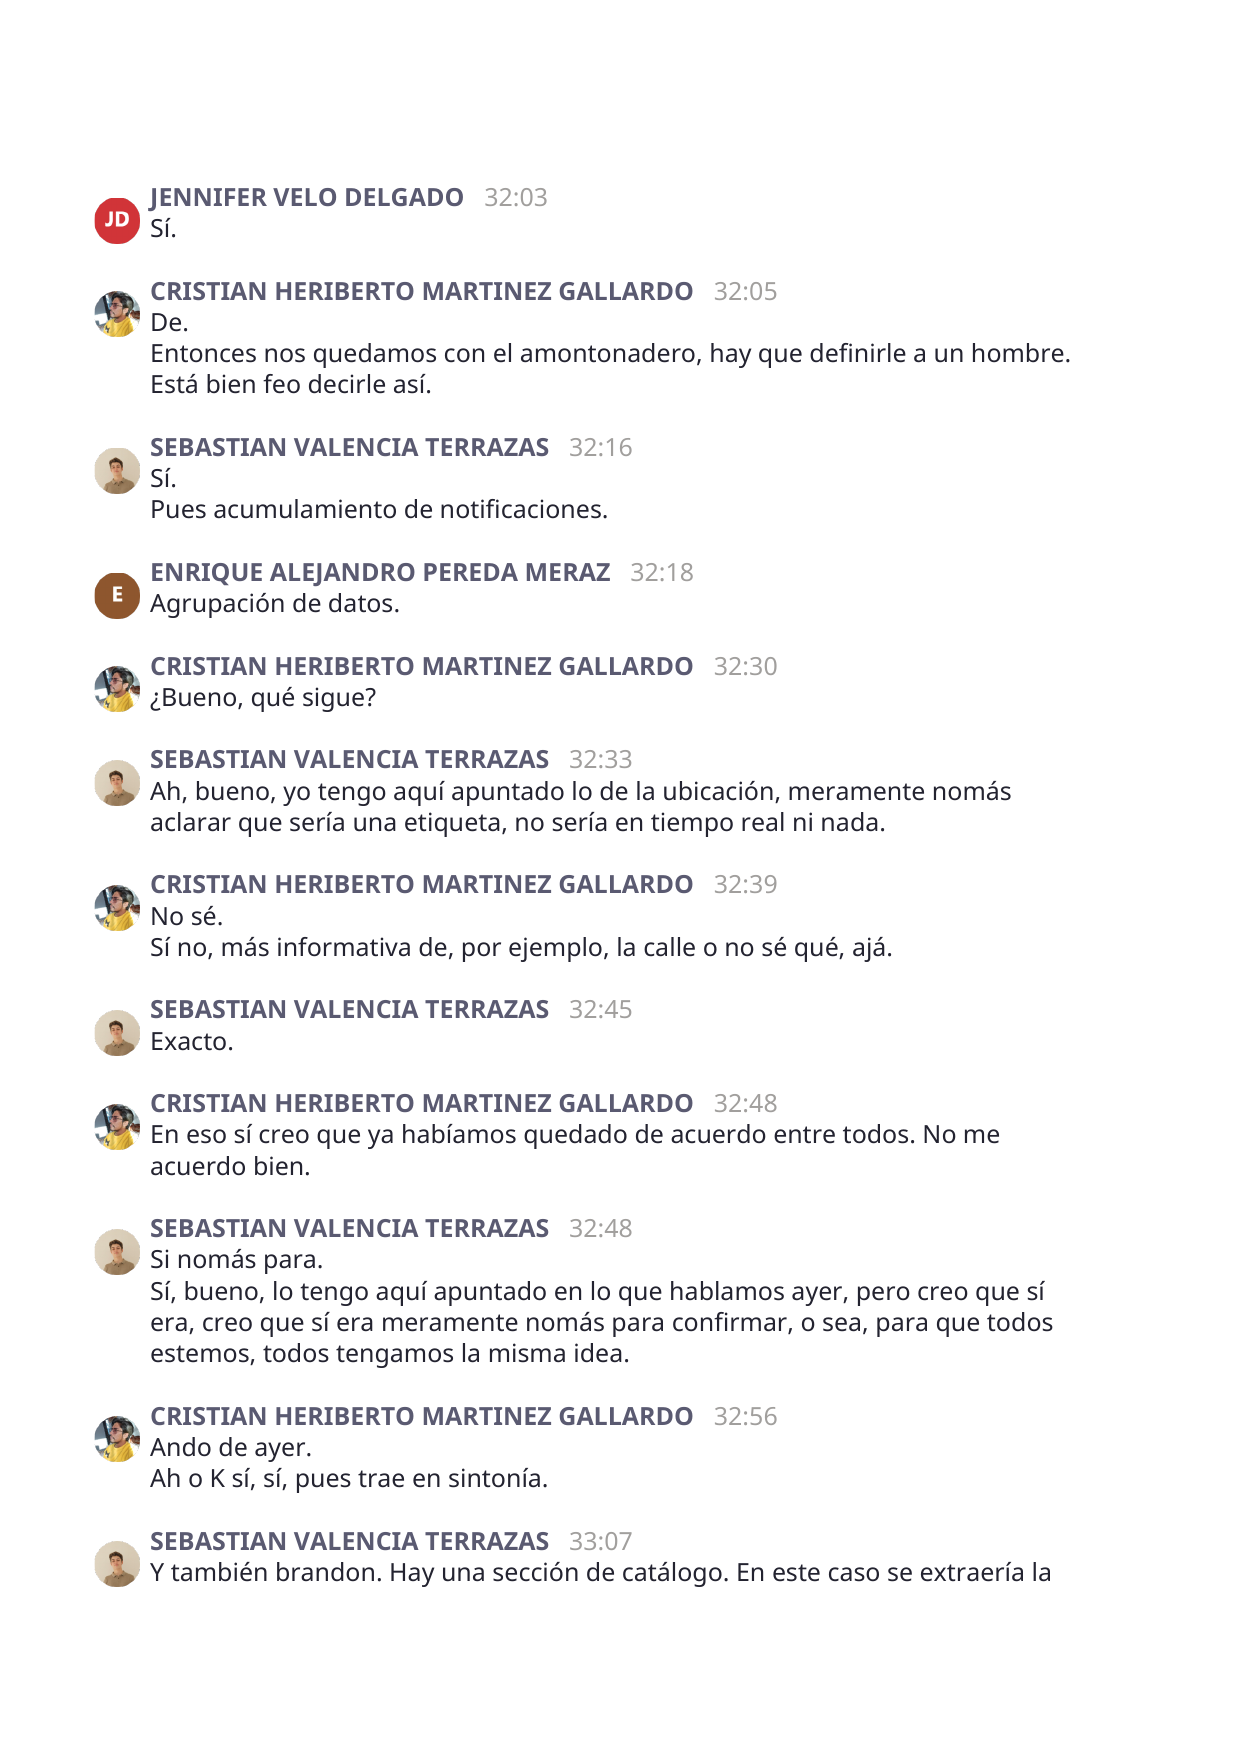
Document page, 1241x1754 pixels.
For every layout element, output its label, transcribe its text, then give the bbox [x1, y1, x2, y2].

picture [94, 1104, 140, 1150]
text CRISTIAN HERIBERTO MARTINEZ GALLARDO 32:56 Ando de ayer. Ah o K sí, sí, pues trae en sintonía. [150, 1369, 1090, 1494]
text SEBASTIAN VALENCIA TERRAZAS 32:48 Si nomás para. Sí, bueno, lo tengo aquí apuntado en lo que hablamos ayer, pero creo que sí era, creo que sí era meramente nomás para confirmar, o sea, para que todos estemos, todos tengamos la misma idea. [150, 1181, 1090, 1369]
picture [94, 1010, 140, 1056]
text CRISTIAN HERIBERTO MARTINEZ GALLARDO 32:48 En eso sí creo que ya habíamos quedado de acuerdo entre todos. No me acuerdo bien. [150, 1056, 1090, 1181]
text CRISTIAN HERIBERTO MARTINEZ GALLARDO 32:30 ¿Bueno, qué sigue? [150, 619, 1090, 712]
picture [94, 666, 140, 712]
picture [94, 760, 140, 806]
picture [94, 198, 140, 244]
picture [94, 448, 140, 494]
text CRISTIAN HERIBERTO MARTINEZ GALLARDO 32:39 No sé. Sí no, más informativa de, por ejemplo, la calle o no sé qué, ajá. [150, 837, 1090, 962]
text SEBASTIAN VALENCIA TERRAZAS 32:45 Exacto. [150, 962, 1090, 1056]
text SEBASTIAN VALENCIA TERRAZAS 32:16 Sí. Pues acumulamiento de notificaciones. [150, 400, 1090, 525]
picture [94, 1229, 140, 1275]
picture [94, 1541, 140, 1587]
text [150, 1494, 1090, 1587]
text SEBASTIAN VALENCIA TERRAZAS 32:33 Ah, bueno, yo tengo aquí apuntado lo de la ubicación, meramente nomás aclarar que sería una etiqueta, no sería en tiempo real ni nada. [150, 712, 1090, 837]
picture [94, 1416, 140, 1462]
text CRISTIAN HERIBERTO MARTINEZ GALLARDO 32:05 De. Entonces nos quedamos con el amontonadero, hay que definirle a un hombre. Está bien feo decirle así. [150, 244, 1090, 400]
picture [94, 573, 140, 619]
picture [94, 885, 140, 931]
text ENRIQUE ALEJANDRO PEREDA MERAZ 32:18 Agrupación de datos. [150, 525, 1090, 619]
picture [94, 291, 140, 337]
text JENNIFER VELO DELGADO 32:03 Sí. [150, 150, 1090, 244]
